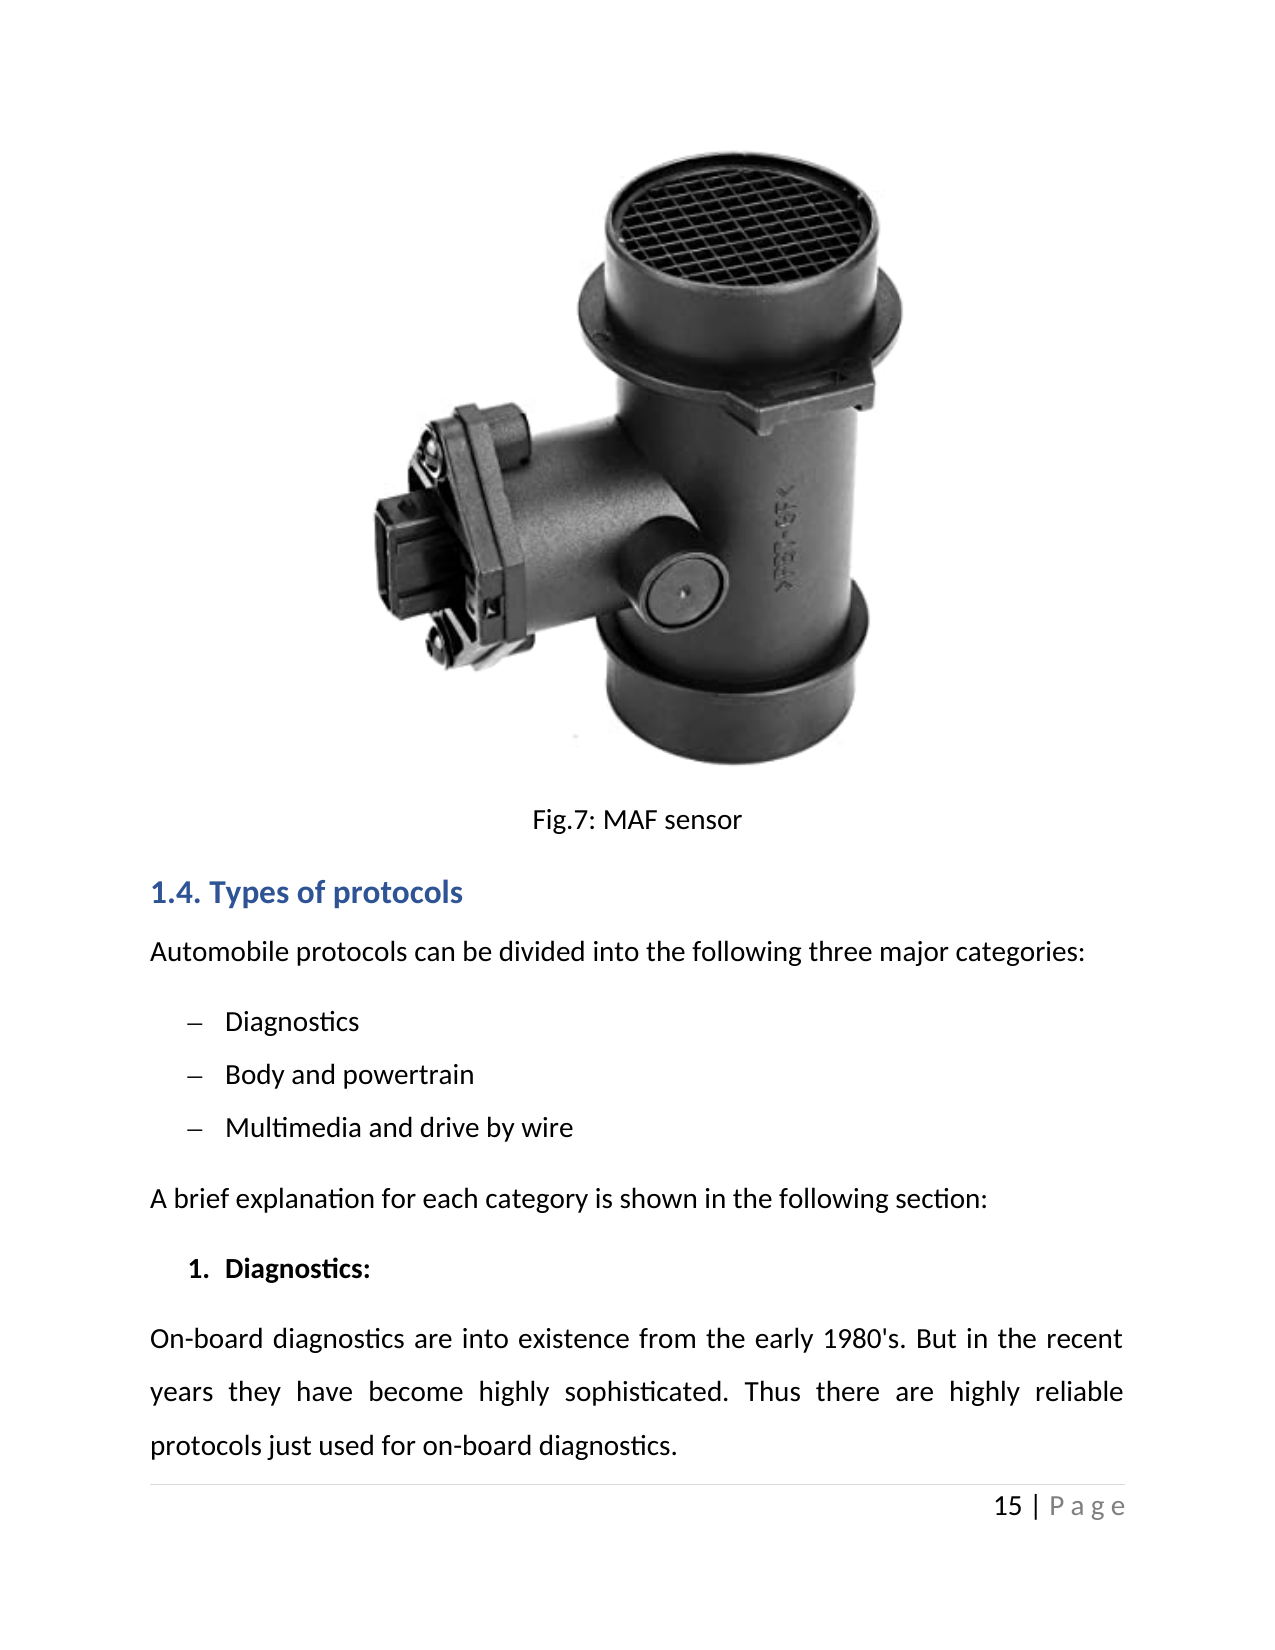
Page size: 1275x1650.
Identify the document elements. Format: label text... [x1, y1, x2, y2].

subtitle 1.4. Types of protocols [150, 872, 1125, 912]
list Diagnostics: [187, 1250, 1125, 1285]
text Automobile protocols can be divided into the following three major categories: [150, 933, 1125, 968]
text Fig.7: MAF sensor [150, 801, 1125, 837]
list Diagnostics [187, 1003, 1125, 1038]
text On-board diagnostics are into existence from the early 1980's. But in the recent years they have become highly sophisticated. Thus there are highly reliable protocols just used for on-board diagnostics. [150, 1320, 1125, 1462]
list Body and powertrain [187, 1056, 1125, 1092]
list Multimedia and drive by wire [187, 1109, 1125, 1145]
text A brief explanation for each category is shown in the following section: [150, 1180, 1125, 1215]
picture [370, 150, 905, 767]
